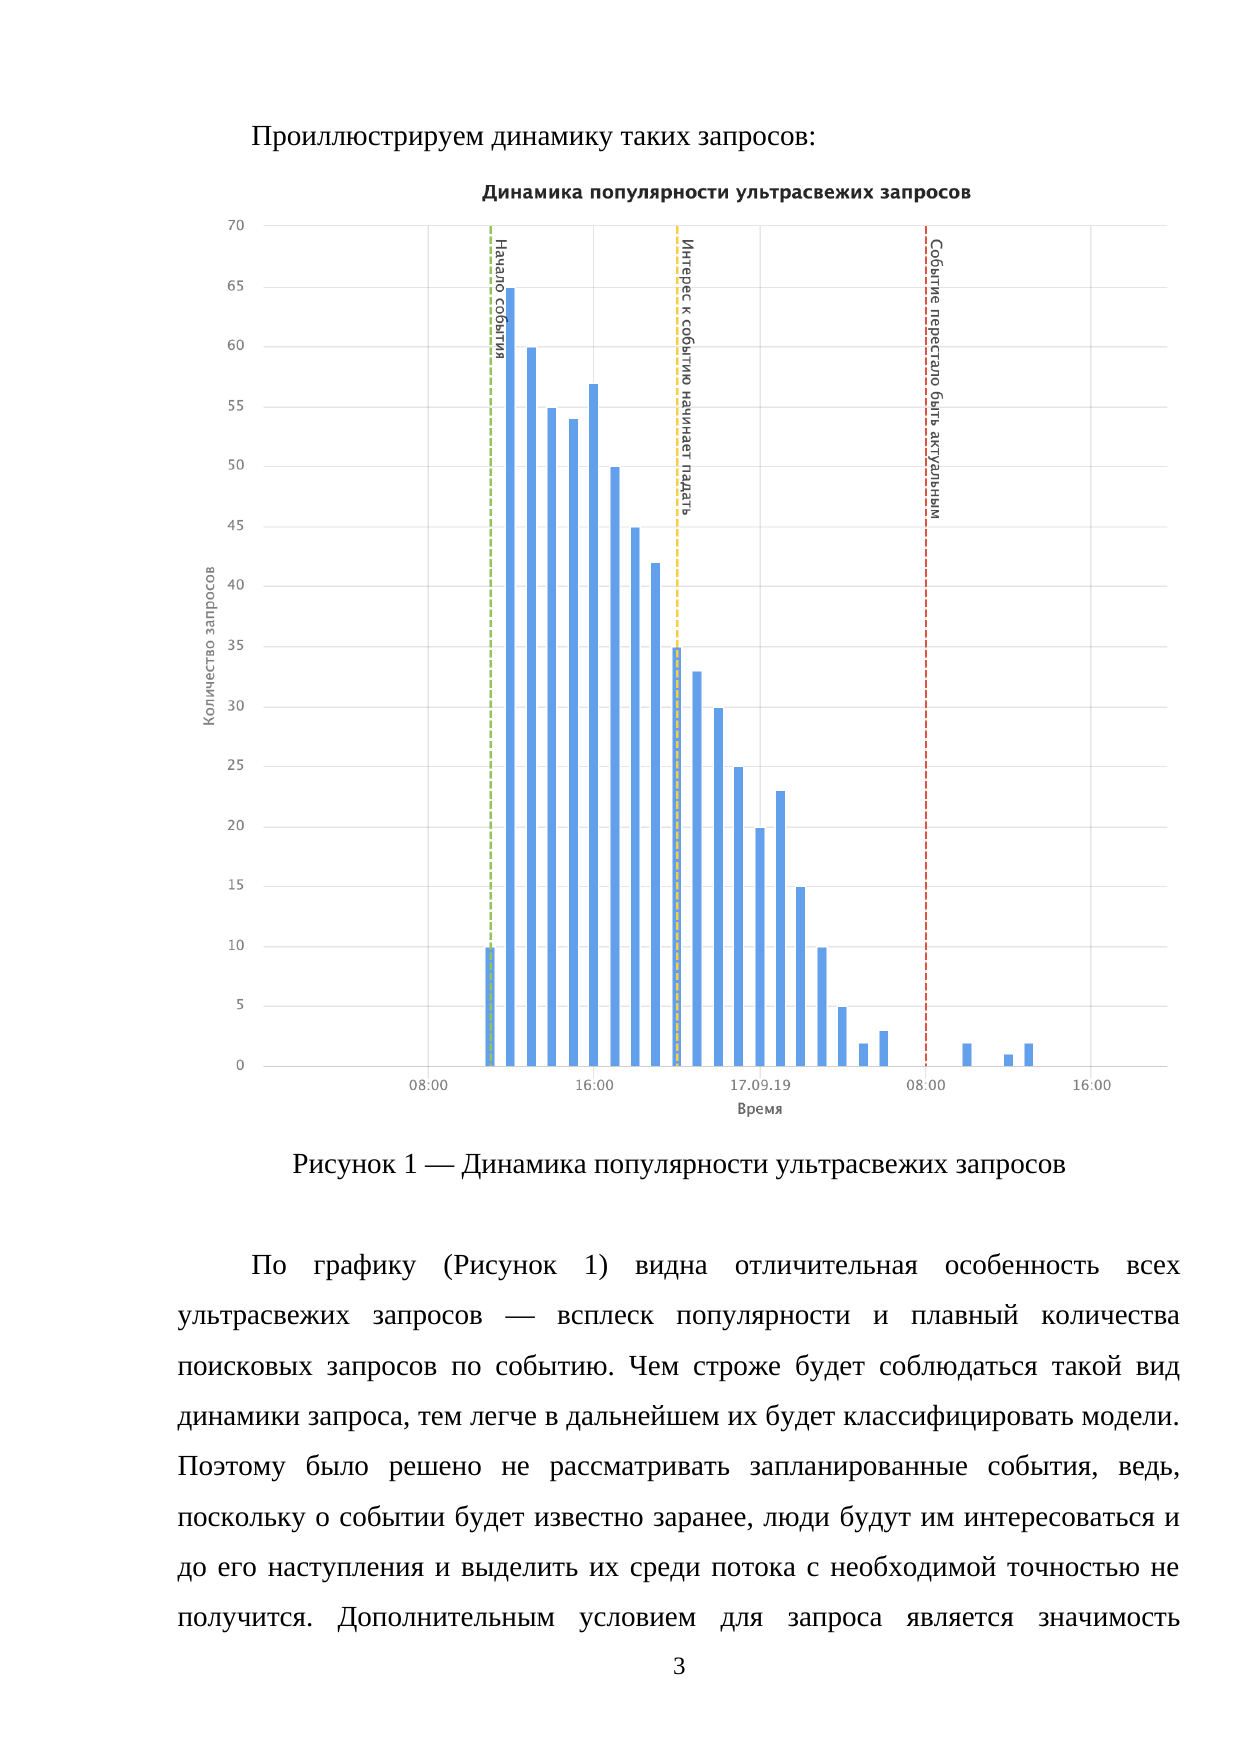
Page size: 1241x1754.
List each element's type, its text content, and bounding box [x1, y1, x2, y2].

picture [191, 168, 1168, 1130]
text Проиллюстрируем динамику таких запросов: [177, 118, 1181, 152]
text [177, 1247, 1181, 1633]
